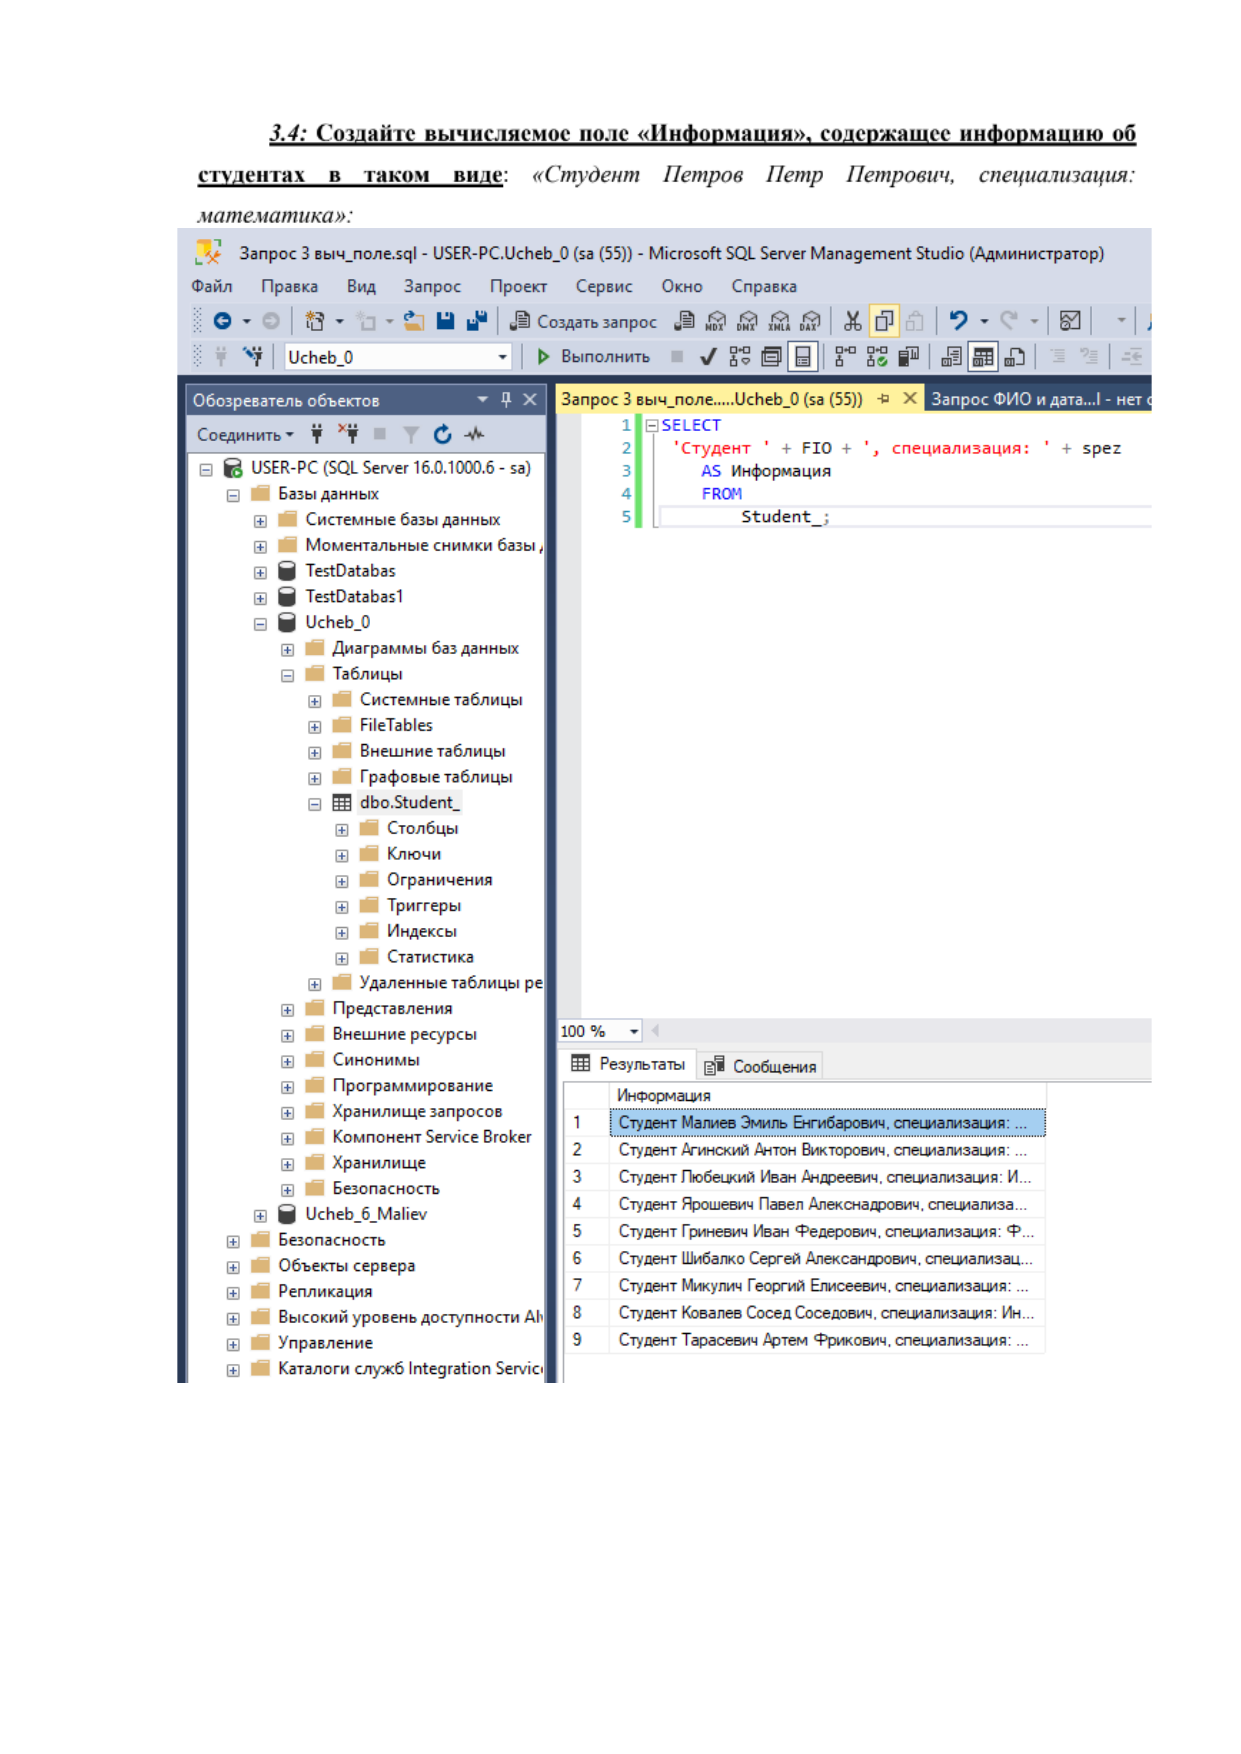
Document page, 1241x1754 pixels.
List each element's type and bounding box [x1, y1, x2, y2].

picture [177, 118, 1152, 227]
picture [177, 228, 1152, 1383]
